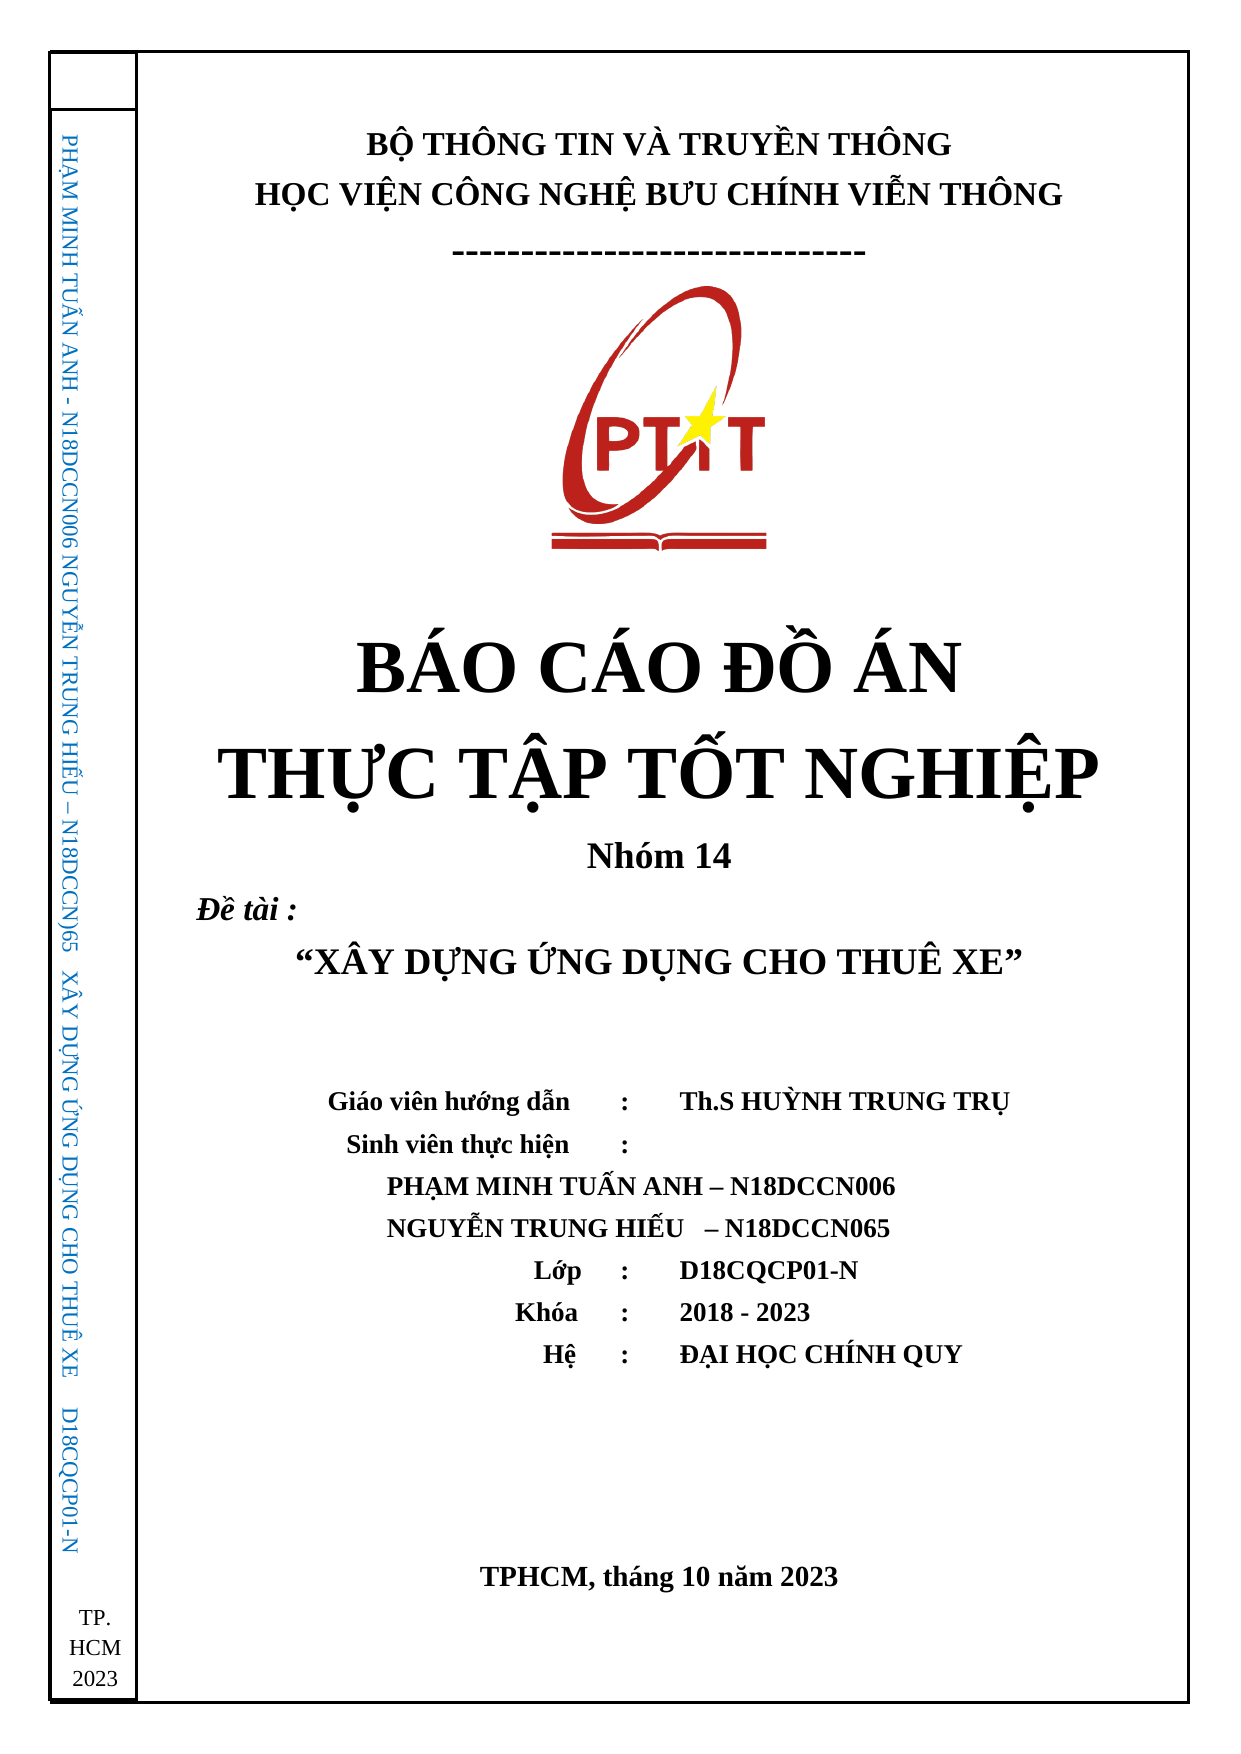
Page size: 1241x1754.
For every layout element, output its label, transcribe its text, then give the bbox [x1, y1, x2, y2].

text Sinh viên thực hiện : [196, 1128, 1122, 1159]
text Lớp : D18CQCP01-N [196, 1254, 1122, 1285]
text Đề tài : [196, 889, 1122, 928]
picture [551, 286, 767, 551]
text BÁO CÁO ĐỒ ÁN [196, 623, 1122, 709]
text “XÂY DỰNG ỨNG DỤNG CHO THUÊ XE” [196, 939, 1122, 983]
text Nhóm 14 [196, 833, 1122, 877]
text ------------------------------ [196, 225, 1122, 273]
text Giáo viên hướng dẫn : Th.S HUỲNH TRUNG TRỤ [196, 1085, 1122, 1116]
text BỘ THÔNG TIN VÀ TRUYỀN THÔNG [196, 124, 1122, 163]
text Khóa : 2018 - 2023 [196, 1296, 1122, 1327]
text TPHCM, tháng 10 năm 2023 [196, 1559, 1122, 1593]
text Hệ : ĐẠI HỌC CHÍNH QUY [196, 1338, 1122, 1369]
text NGUYỄN TRUNG HIẾU – N18DCCN065 [196, 1212, 1122, 1243]
text HỌC VIỆN CÔNG NGHỆ BƯU CHÍNH VIỄN THÔNG [196, 175, 1122, 213]
text THỰC TẬP TỐT NGHIỆP [196, 728, 1122, 814]
text PHẠM MINH TUẤN ANH – N18DCCN006 [196, 1170, 1122, 1201]
